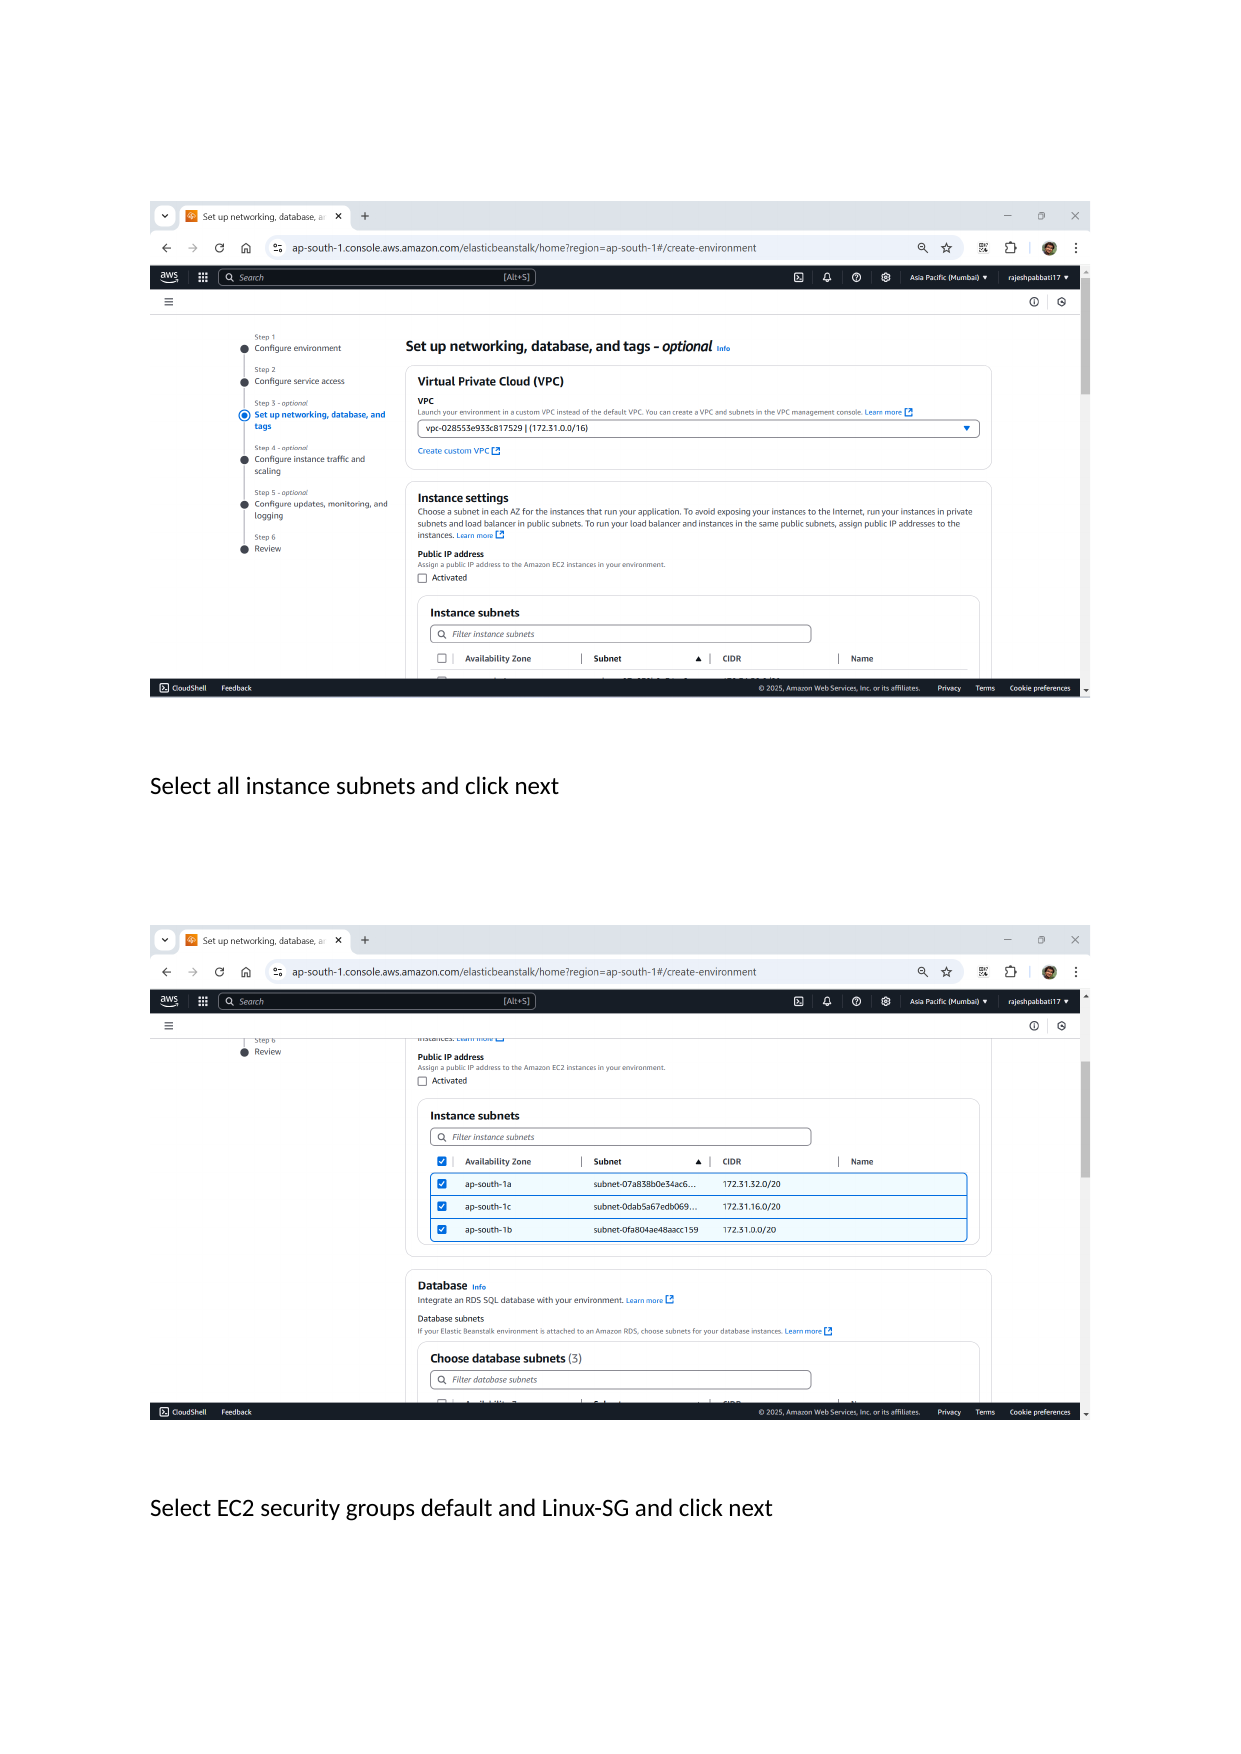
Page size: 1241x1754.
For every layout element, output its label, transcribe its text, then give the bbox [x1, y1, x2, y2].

text Select EC2 security groups default and Linux-SG and click next [150, 1492, 1090, 1523]
picture [150, 201, 1091, 698]
text Select all instance subnets and click next [150, 771, 1090, 801]
picture [150, 925, 1091, 1420]
